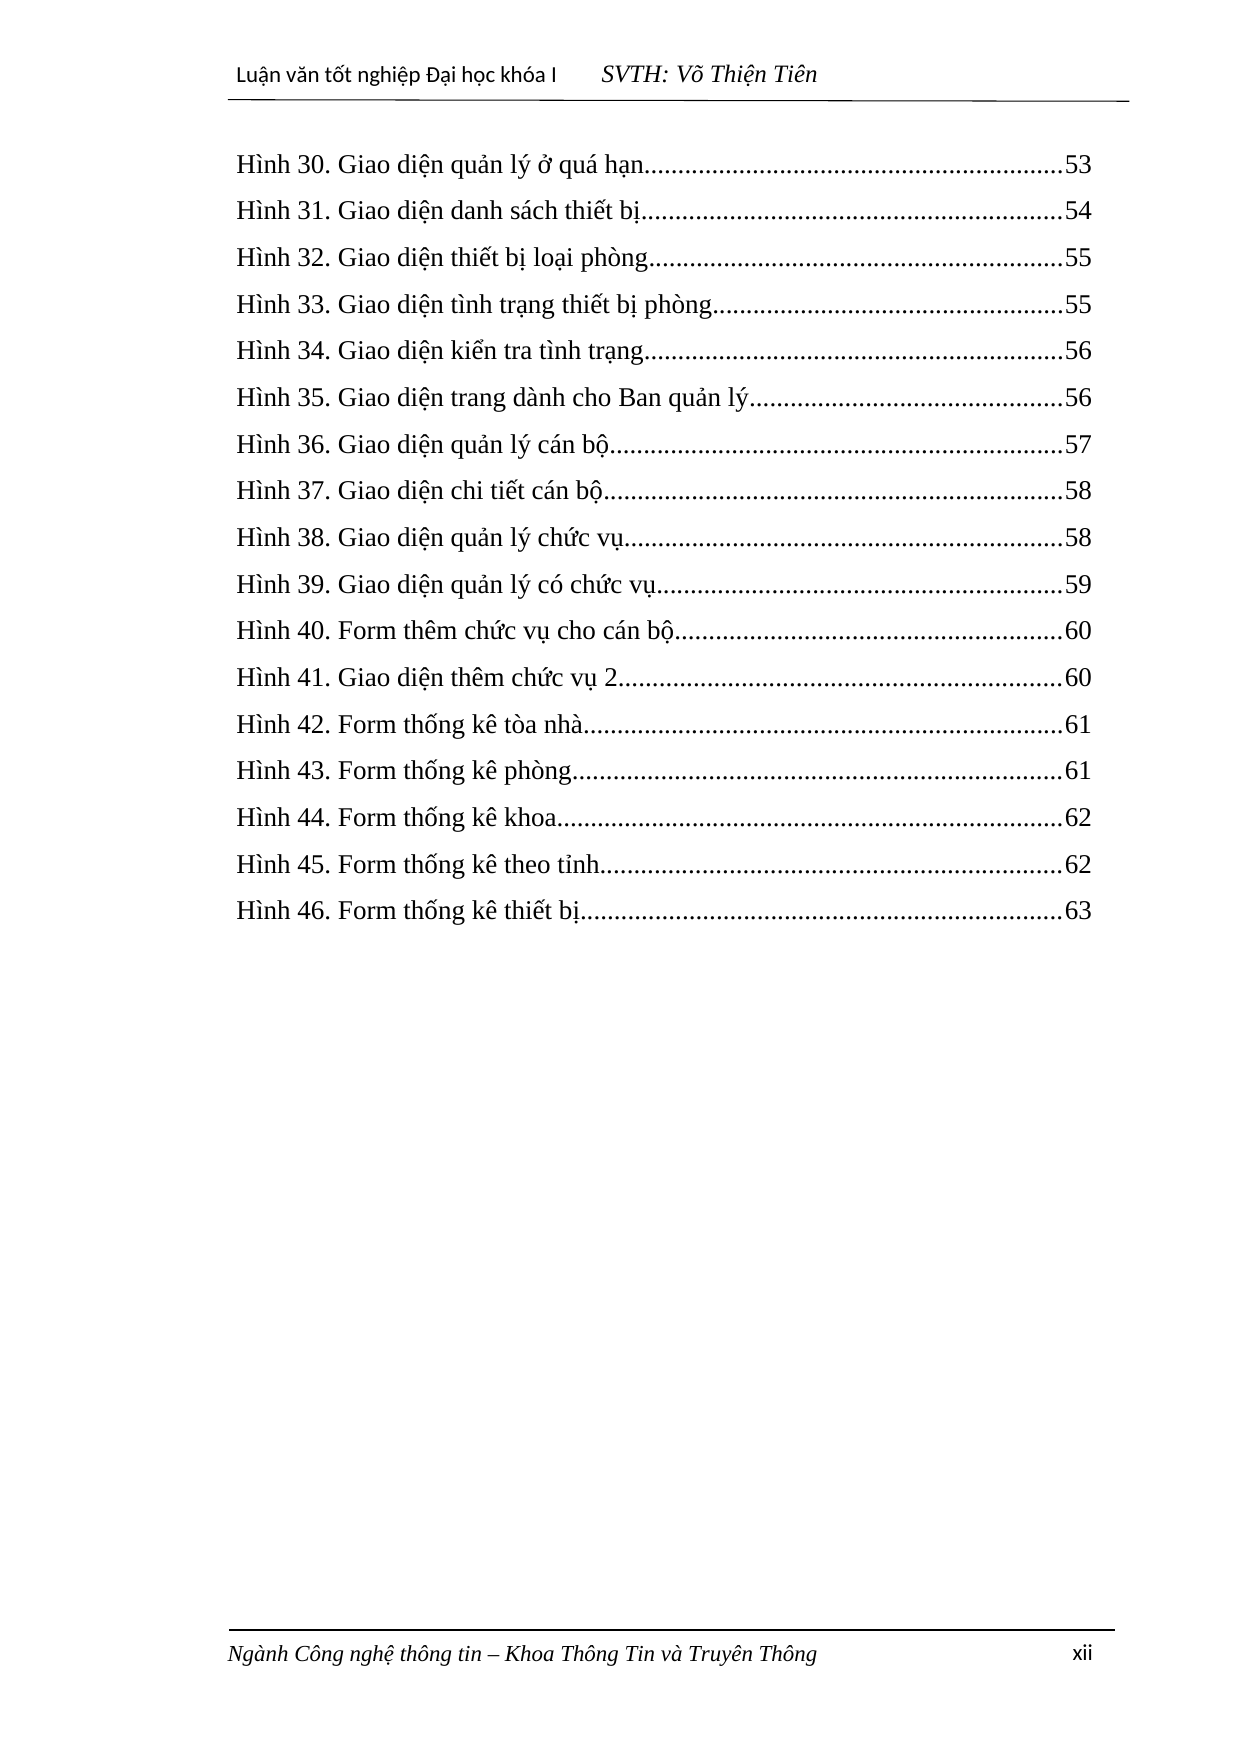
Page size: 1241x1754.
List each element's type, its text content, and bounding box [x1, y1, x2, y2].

text Hình 39. Giao diện quản lý có chức vụ 59 [236, 568, 1093, 599]
text Hình 45. Form thống kê theo tỉnh 62 [236, 848, 1093, 879]
text Hình 43. Form thống kê phòng 61 [236, 754, 1093, 786]
text Hình 32. Giao diện thiết bị loại phòng 55 [236, 241, 1093, 272]
text Hình 42. Form thống kê tòa nhà 61 [236, 708, 1093, 739]
text Hình 35. Giao diện trang dành cho Ban quản lý 56 [236, 381, 1093, 412]
text Hình 36. Giao diện quản lý cán bộ 57 [236, 428, 1093, 459]
text Hình 40. Form thêm chức vụ cho cán bộ 60 [236, 614, 1093, 646]
text Hình 46. Form thống kê thiết bị 63 [236, 894, 1093, 926]
text Hình 44. Form thống kê khoa 62 [236, 801, 1093, 832]
text Hình 31. Giao diện danh sách thiết bị 54 [236, 194, 1093, 226]
text Hình 33. Giao diện tình trạng thiết bị phòng 55 [236, 288, 1093, 319]
text Hình 41. Giao diện thêm chức vụ 2 60 [236, 661, 1093, 692]
text Hình 30. Giao diện quản lý ở quá hạn 53 [236, 148, 1093, 179]
text Hình 37. Giao diện chi tiết cán bộ 58 [236, 474, 1093, 506]
text Hình 38. Giao diện quản lý chức vụ 58 [236, 521, 1093, 552]
text Hình 34. Giao diện kiển tra tình trạng 56 [236, 334, 1093, 366]
